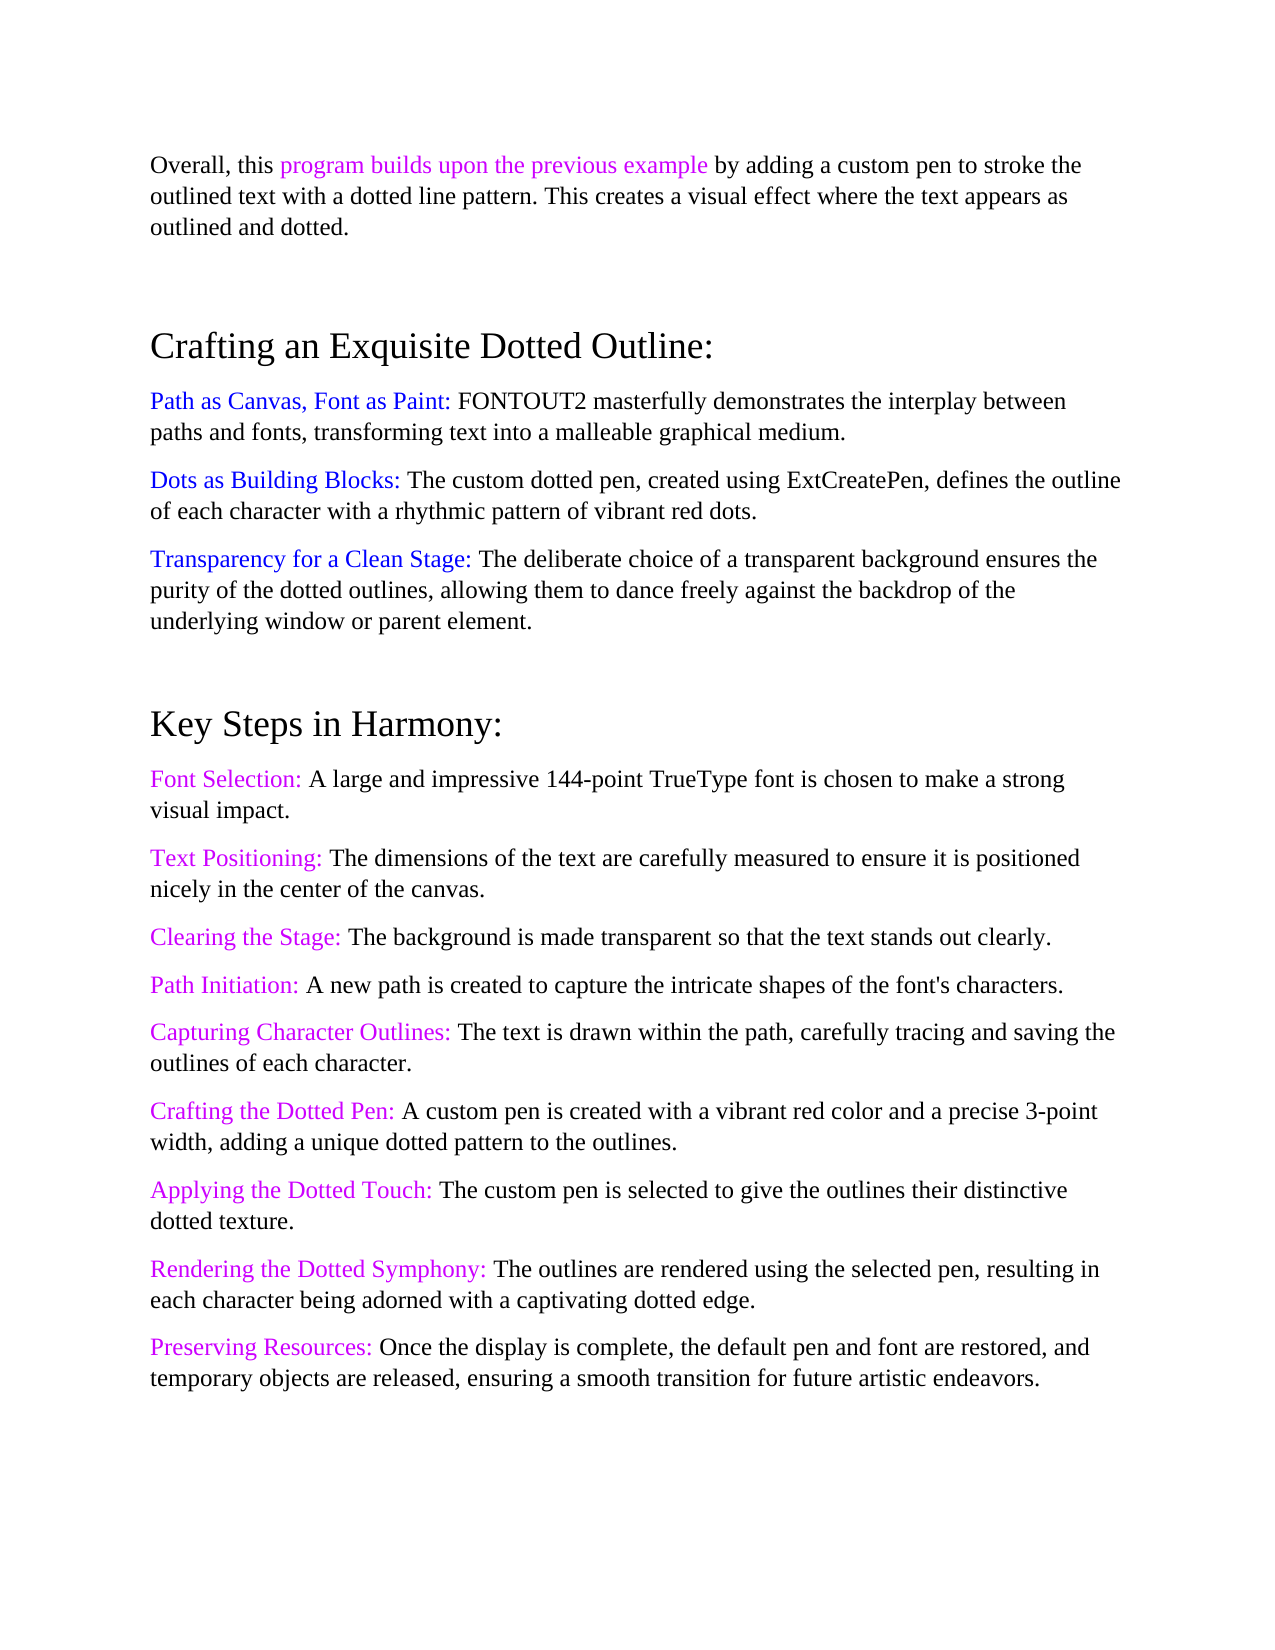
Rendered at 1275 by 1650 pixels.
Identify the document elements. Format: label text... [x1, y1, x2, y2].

text Crafting an Exquisite Dotted Outline: [150, 323, 1125, 366]
text Path Initiation: A new path is created to capture the intricate shapes of the font's characters. [150, 970, 1125, 998]
text Path as Canvas, Font as Paint: FONTOUT2 masterfully demonstrates the interplay between paths and fonts, transforming text into a malleable graphical medium. [150, 386, 1125, 446]
text Applying the Dotted Touch: The custom pen is selected to give the outlines their distinctive dotted texture. [150, 1175, 1125, 1235]
text Crafting the Dotted Pen: A custom pen is created with a vibrant red color and a precise 3-point width, adding a unique dotted pattern to the outlines. [150, 1096, 1125, 1156]
text Text Positioning: The dimensions of the text are carefully measured to ensure it is positioned nicely in the center of the canvas. [150, 843, 1125, 903]
text Transparency for a Clean Stage: The deliberate choice of a transparent background ensures the purity of the dotted outlines, allowing them to dance freely against the backdrop of the underlying window or parent element. [150, 544, 1125, 634]
text Rendering the Dotted Symphony: The outlines are rendered using the selected pen, resulting in each character being adorned with a captivating dotted edge. [150, 1254, 1125, 1313]
text Preserving Resources: Once the display is complete, the default pen and font are restored, and temporary objects are released, ensuring a smooth transition for future artistic endeavors. [150, 1332, 1125, 1392]
text Dots as Building Blocks: The custom dotted pen, created using ExtCreatePen, defines the outline of each character with a rhythmic pattern of vibrant red dots. [150, 465, 1125, 525]
text Capturing Character Outlines: The text is drawn within the path, carefully tracing and saving the outlines of each character. [150, 1017, 1125, 1077]
text Clearing the Stage: The background is made transparent so that the text stands out clearly. [150, 922, 1125, 951]
text Overall, this program builds upon the previous example by adding a custom pen to stroke the outlined text with a dotted line pattern. This creates a visual effect where the text appears as outlined and dotted. [150, 150, 1125, 241]
text Key Steps in Harmony: [150, 701, 1125, 744]
text Font Selection: A large and impressive 144-point TrueType font is chosen to make a strong visual impact. [150, 764, 1125, 824]
